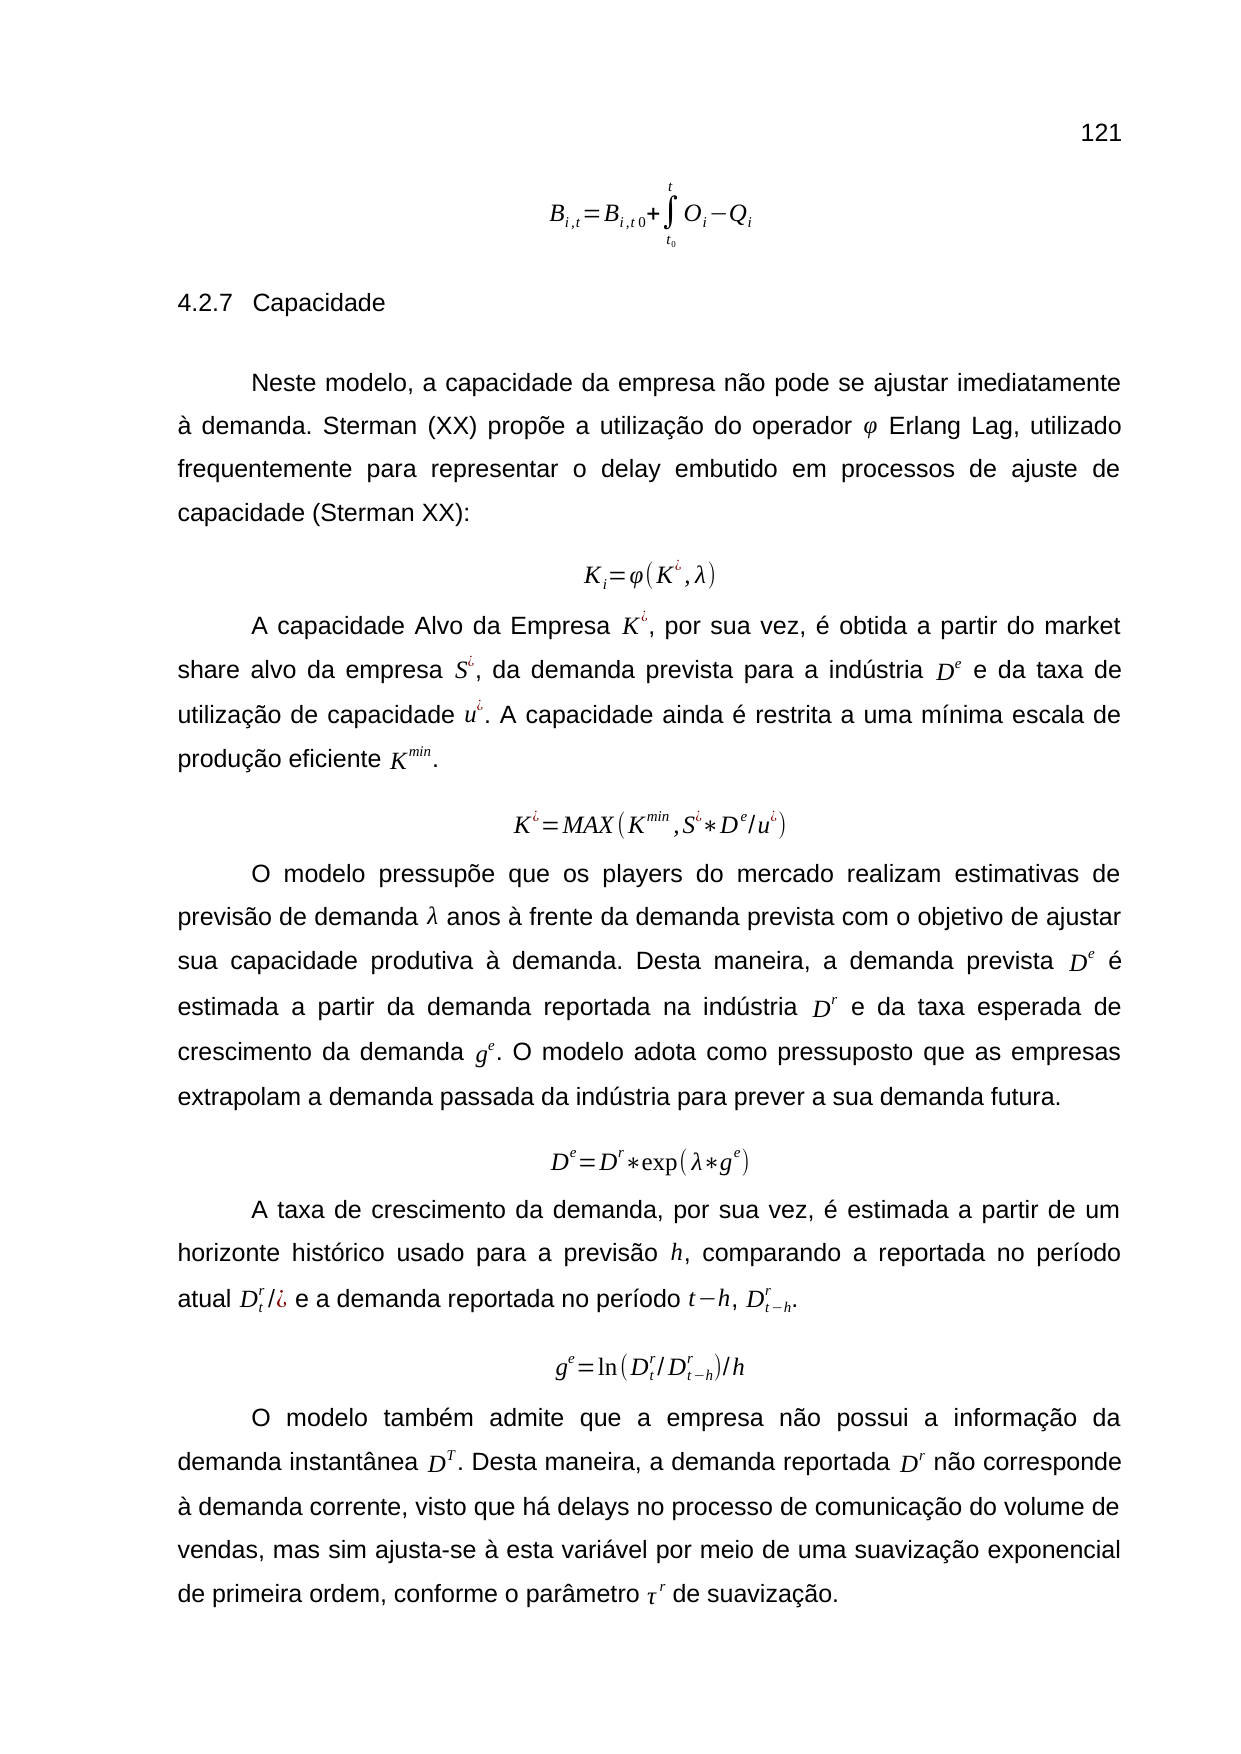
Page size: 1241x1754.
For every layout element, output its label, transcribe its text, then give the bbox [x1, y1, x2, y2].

text O modelo também admite que a empresa não possui a informação da demanda instantânea . Desta maneira, a demanda reportada não corresponde à demanda corrente, visto que há delays no processo de comunicação do volume de vendas, mas sim ajusta-se à esta variável por meio de uma suavização exponencial de primeira ordem, conforme o parâmetro de suavização. [177, 1403, 1122, 1609]
text A capacidade Alvo da Empresa , por sua vez, é obtida a partir do market share alvo da empresa , da demanda prevista para a indústria e da taxa de utilização de capacidade . A capacidade ainda é restrita a uma mínima escala de produção eficiente . [177, 611, 1122, 774]
text A taxa de crescimento da demanda, por sua vez, é estimada a partir de um horizonte histórico usado para a previsão , comparando a reportada no período atual e a demanda reportada no período , . [177, 1195, 1122, 1316]
text Neste modelo, a capacidade da empresa não pode se ajustar imediatamente à demanda. Sterman (XX) propõe a utilização do operador Erlang Lag, utilizado frequentemente para representar o delay embutido em processos de ajuste de capacidade (Sterman XX): [177, 368, 1122, 526]
subtitle Capacidade [177, 288, 1122, 316]
text O modelo pressupõe que os players do mercado realizam estimativas de previsão de demanda anos à frente da demanda prevista com o objetivo de ajustar sua capacidade produtiva à demanda. Desta maneira, a demanda prevista é estimada a partir da demanda reportada na indústria e da taxa esperada de crescimento da demanda . O modelo adota como pressuposto que as empresas extrapolam a demanda passada da indústria para prever a sua demanda futura. [177, 859, 1122, 1110]
